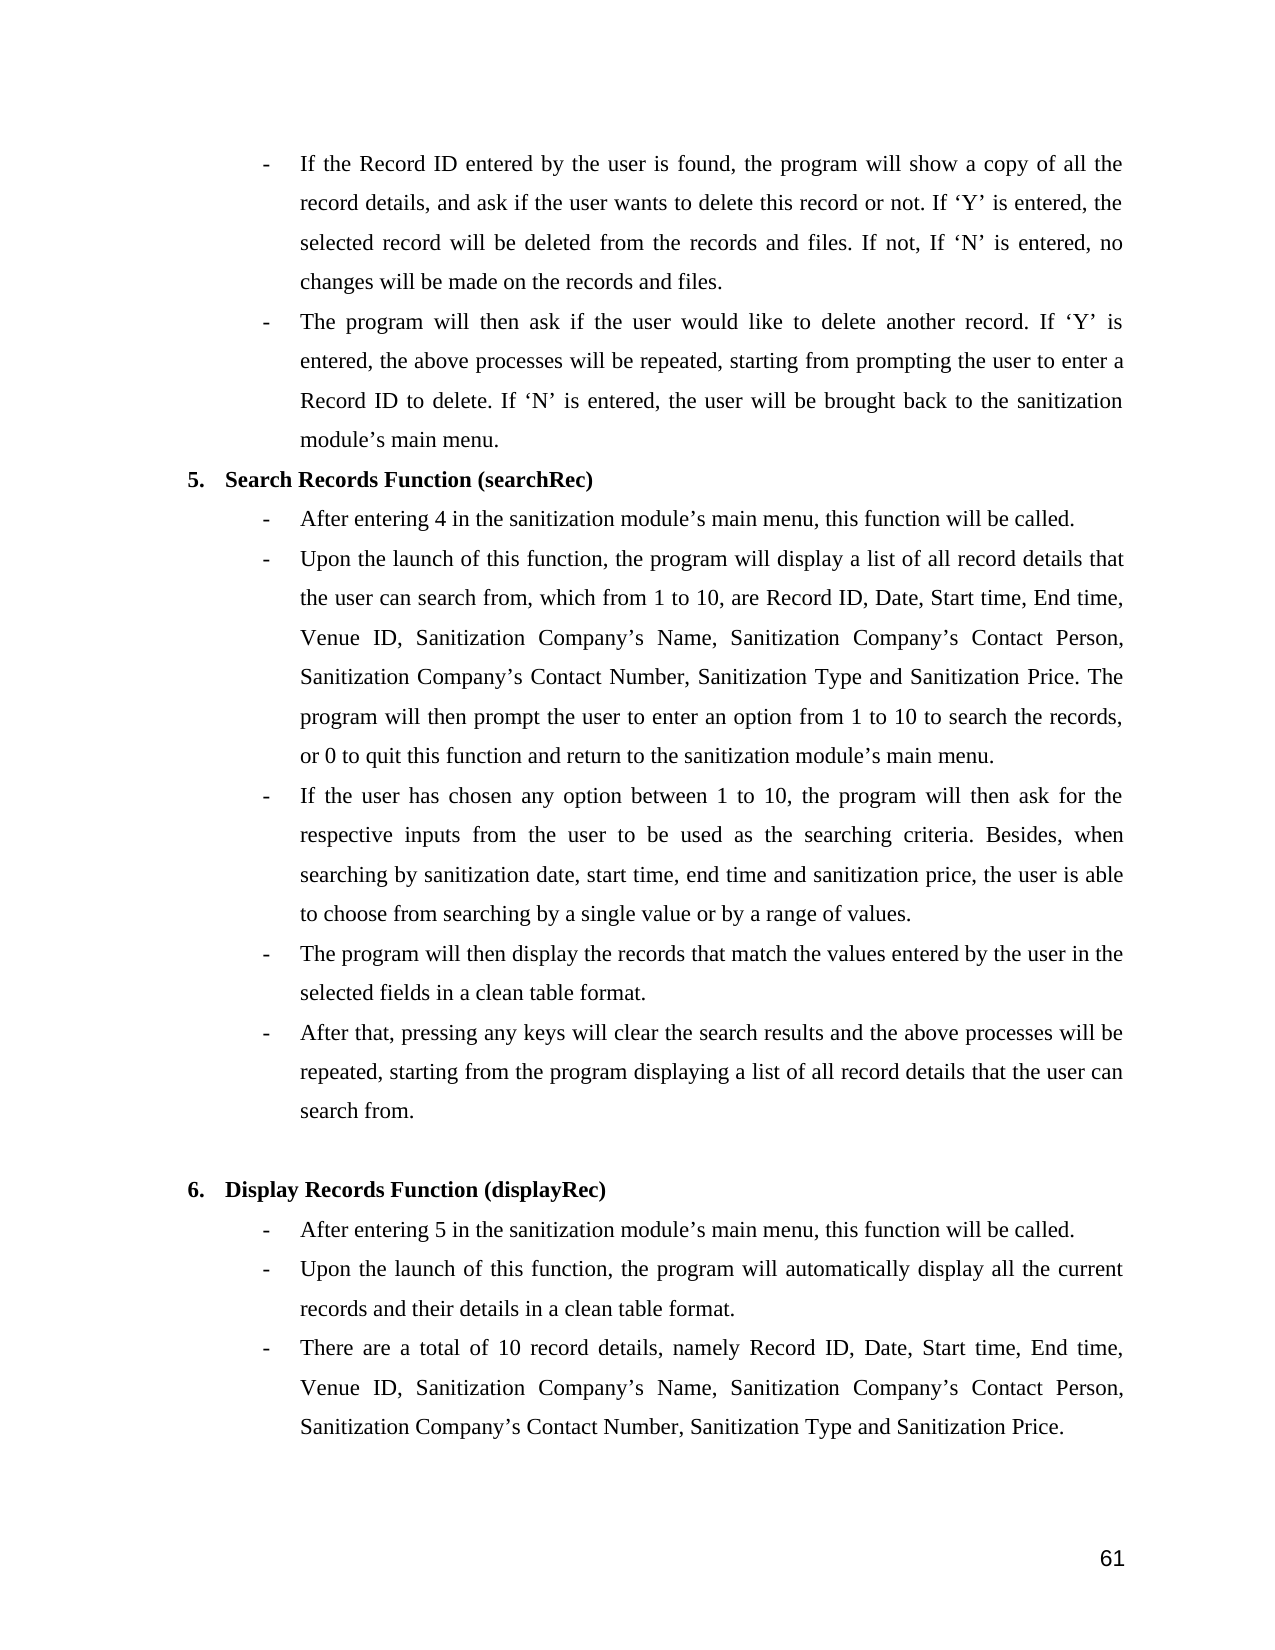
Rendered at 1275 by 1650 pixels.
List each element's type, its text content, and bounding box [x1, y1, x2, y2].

list The program will then display the records that match the values entered by the user in the selected fields in a clean table format. [262, 939, 1125, 1005]
list The program will then ask if the user would like to delete another record. If ‘Y’ is entered, the above processes will be repeated, starting from prompting the user to enter a Record ID to delete. If ‘N’ is entered, the user will be brought back to the sanitization module’s main menu. [262, 308, 1125, 453]
list After entering 5 in the sanitization module’s main menu, this function will be called. [262, 1216, 1125, 1242]
list There are a total of 10 record details, namely Record ID, Date, Start time, End time, Venue ID, Sanitization Company’s Name, Sanitization Company’s Contact Person, Sanitization Company’s Contact Number, Sanitization Type and Sanitization Price. [262, 1334, 1125, 1440]
list If the Record ID entered by the user is found, the program will show a copy of all the record details, and ask if the user wants to delete this record or not. If ‘Y’ is entered, the selected record will be deleted from the records and files. If not, If ‘N’ is entered, no changes will be made on the records and files. [262, 150, 1125, 295]
list Display Records Function (displayRec) [187, 1176, 1125, 1203]
list After entering 4 in the sanitization module’s main menu, this function will be called. [262, 505, 1125, 532]
list Search Records Function (searchRec) [187, 466, 1125, 492]
list Upon the launch of this function, the program will display a list of all record details that the user can search from, which from 1 to 10, are Record ID, Date, Start time, End time, Venue ID, Sanitization Company’s Name, Sanitization Company’s Contact Person, Sanitization Company’s Contact Number, Sanitization Type and Sanitization Price. The program will then prompt the user to enter an option from 1 to 10 to search the records, or 0 to quit this function and return to the sanitization module’s main menu. [262, 545, 1125, 768]
list If the user has chosen any option between 1 to 10, the program will then ask for the respective inputs from the user to be used as the searching criteria. Besides, when searching by sanitization date, start time, end time and sanitization price, the user is able to choose from searching by a single value or by a range of values. [262, 782, 1125, 926]
list Upon the launch of this function, the program will automatically display all the current records and their details in a clean table format. [262, 1255, 1125, 1321]
list After that, pressing any keys will clear the search results and the above processes will be repeated, starting from the program displaying a list of all record details that the user can search from. [262, 1018, 1125, 1124]
